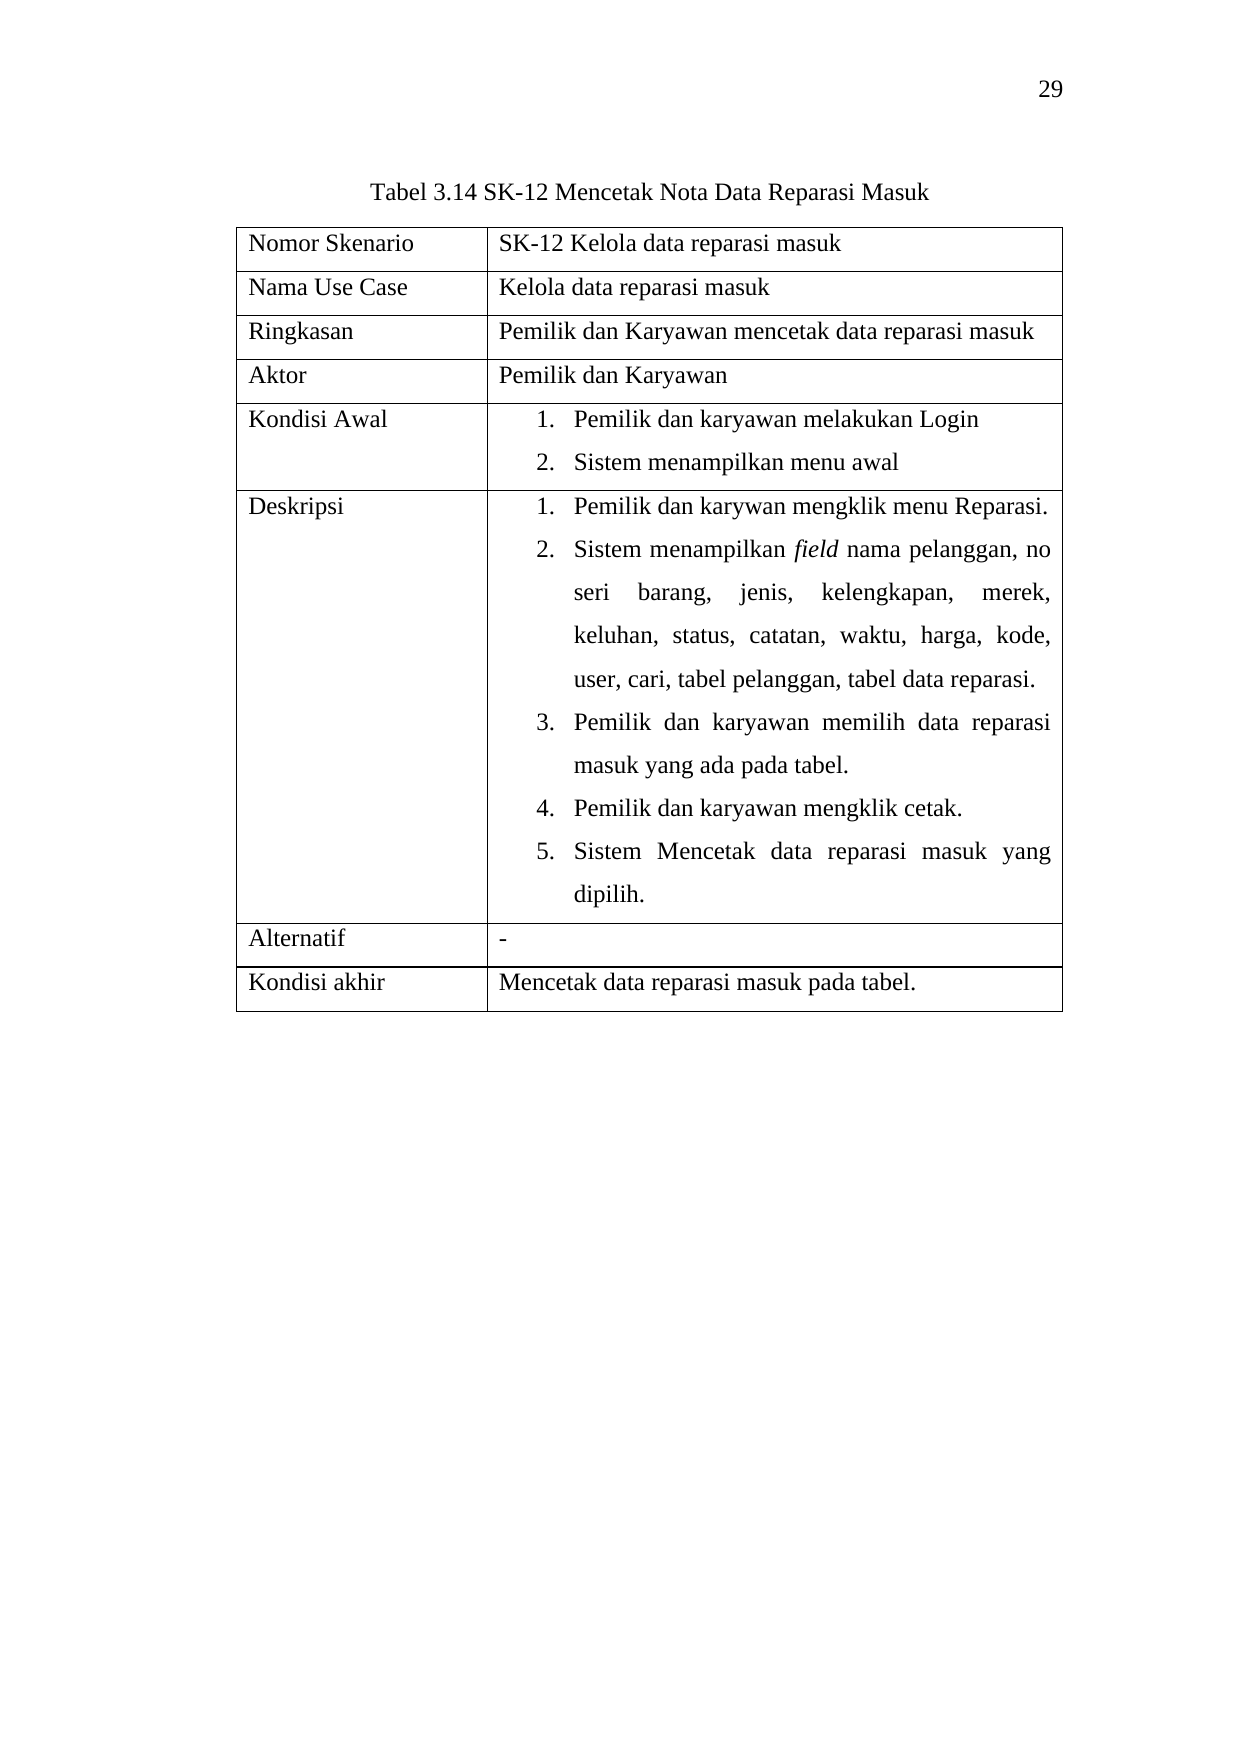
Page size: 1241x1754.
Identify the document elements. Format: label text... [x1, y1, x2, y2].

text Tabel 3.14 SK-12 Mencetak Nota Data Reparasi Masuk [236, 177, 1063, 206]
table_cell Alternatif [237, 924, 487, 966]
table_header SK-12 Kelola data reparasi masuk [488, 228, 1062, 271]
table_cell Pemilik dan karyawan melakukan Login Sistem menampilkan menu awal [488, 404, 1062, 490]
table_cell Aktor [237, 360, 487, 403]
table_cell Kondisi akhir [237, 968, 487, 1011]
table_cell Pemilik dan Karyawan [488, 360, 1062, 403]
table_cell Pemilik dan Karyawan mencetak data reparasi masuk [488, 316, 1062, 359]
table_cell - [488, 924, 1062, 966]
table_cell Mencetak data reparasi masuk pada tabel. [488, 968, 1062, 1011]
table_cell Ringkasan [237, 316, 487, 359]
table_cell Kelola data reparasi masuk [488, 272, 1062, 315]
table_cell Deskripsi [237, 491, 487, 922]
table_header Nomor Skenario [237, 228, 487, 271]
table_cell Nama Use Case [237, 272, 487, 315]
table_cell Pemilik dan karywan mengklik menu Reparasi. Sistem menampilkan field nama pelanggan, no seri barang, jenis, kelengkapan, merek, keluhan, status, catatan, waktu, harga, kode, user, cari, tabel pelanggan, tabel data reparasi. Pemilik dan karyawan memilih data reparasi masuk yang ada pada tabel. Pemilik dan karyawan mengklik cetak. Sistem Mencetak data reparasi masuk yang dipilih. [488, 491, 1062, 922]
table_cell Kondisi Awal [237, 404, 487, 490]
